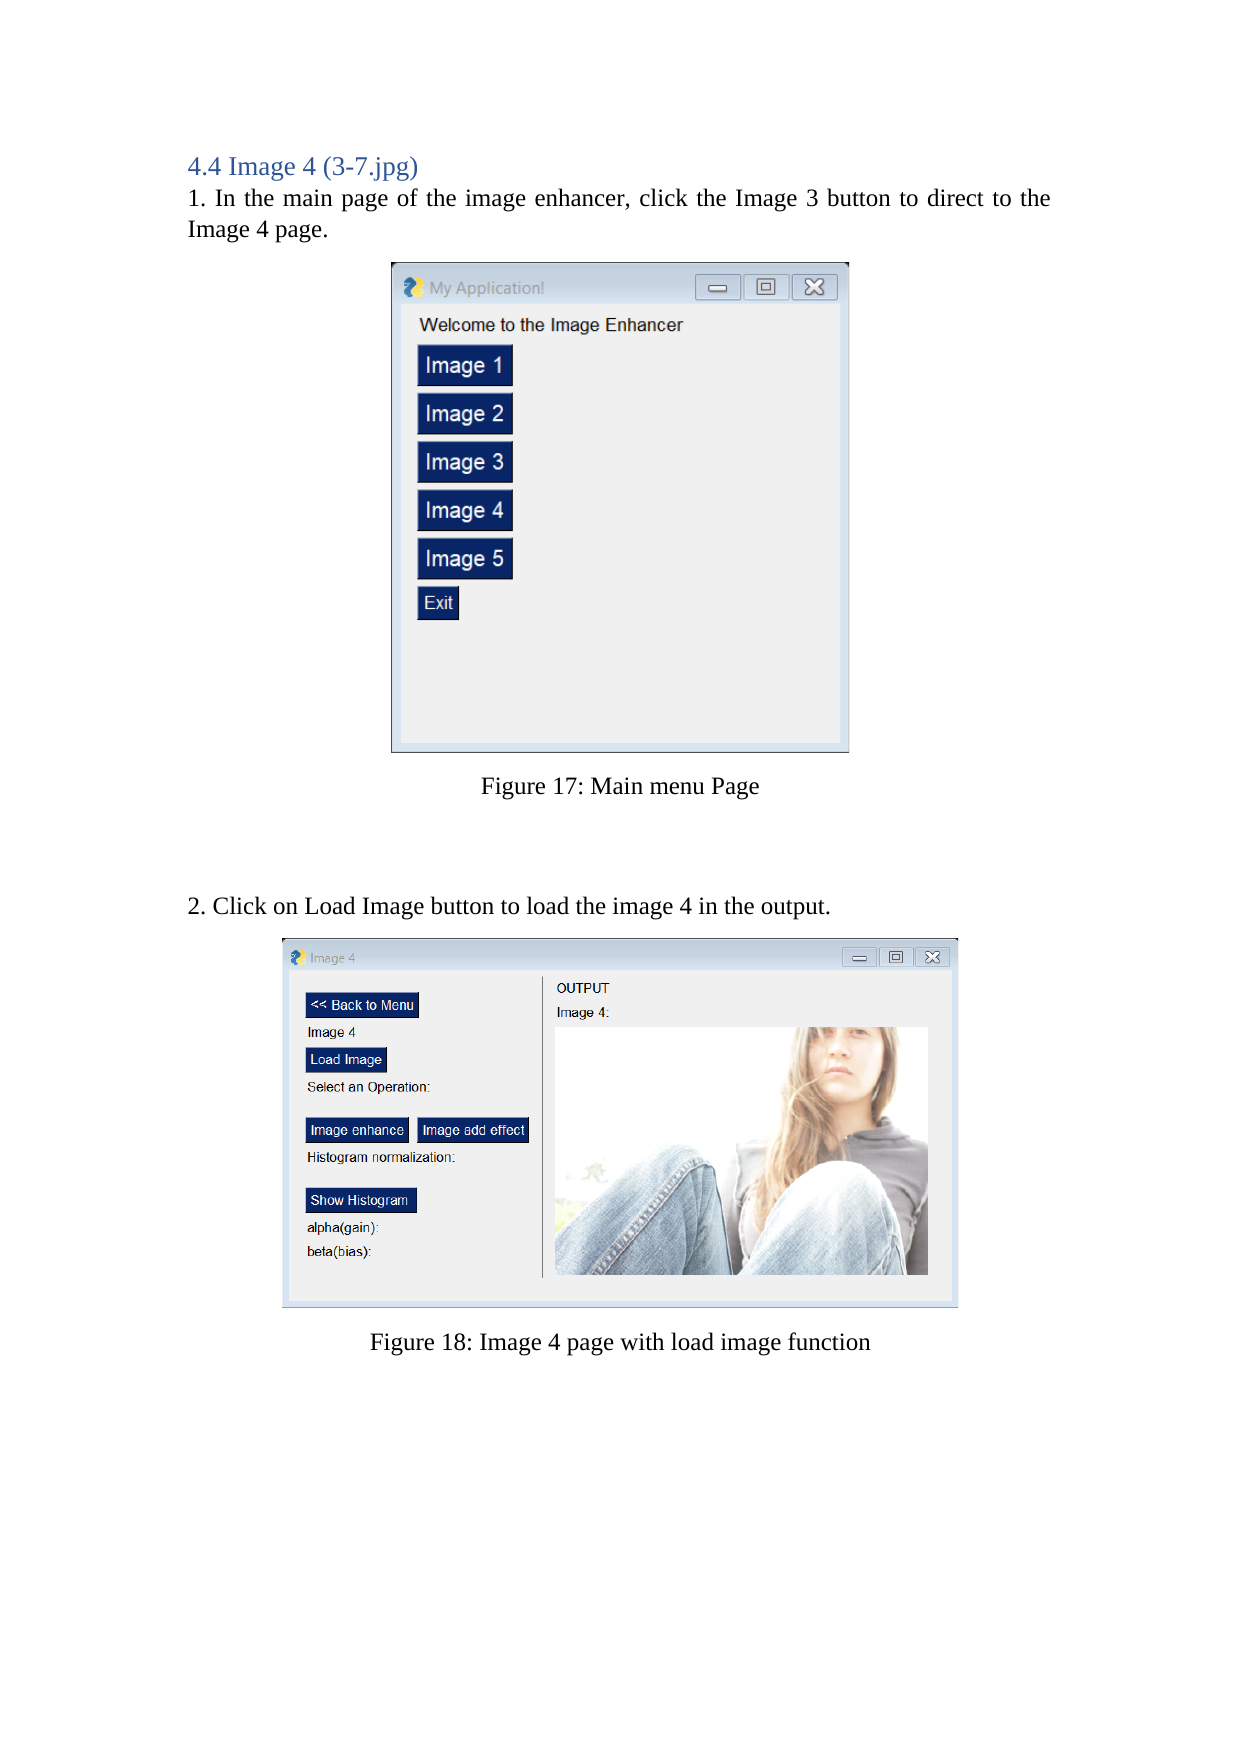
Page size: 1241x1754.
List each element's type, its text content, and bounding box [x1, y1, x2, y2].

text Figure 18: Image 4 page with load image function [187, 1327, 1053, 1356]
text 2. Click on Load Image button to load the image 4 in the output. [187, 891, 1053, 919]
subtitle 4.4 Image 4 (3-7.jpg) [187, 150, 1053, 181]
text 1. In the main page of the image enhancer, click the Image 3 button to direct to the Image 4 page. [187, 183, 1053, 243]
text Figure 17: Main menu Page [187, 771, 1053, 800]
